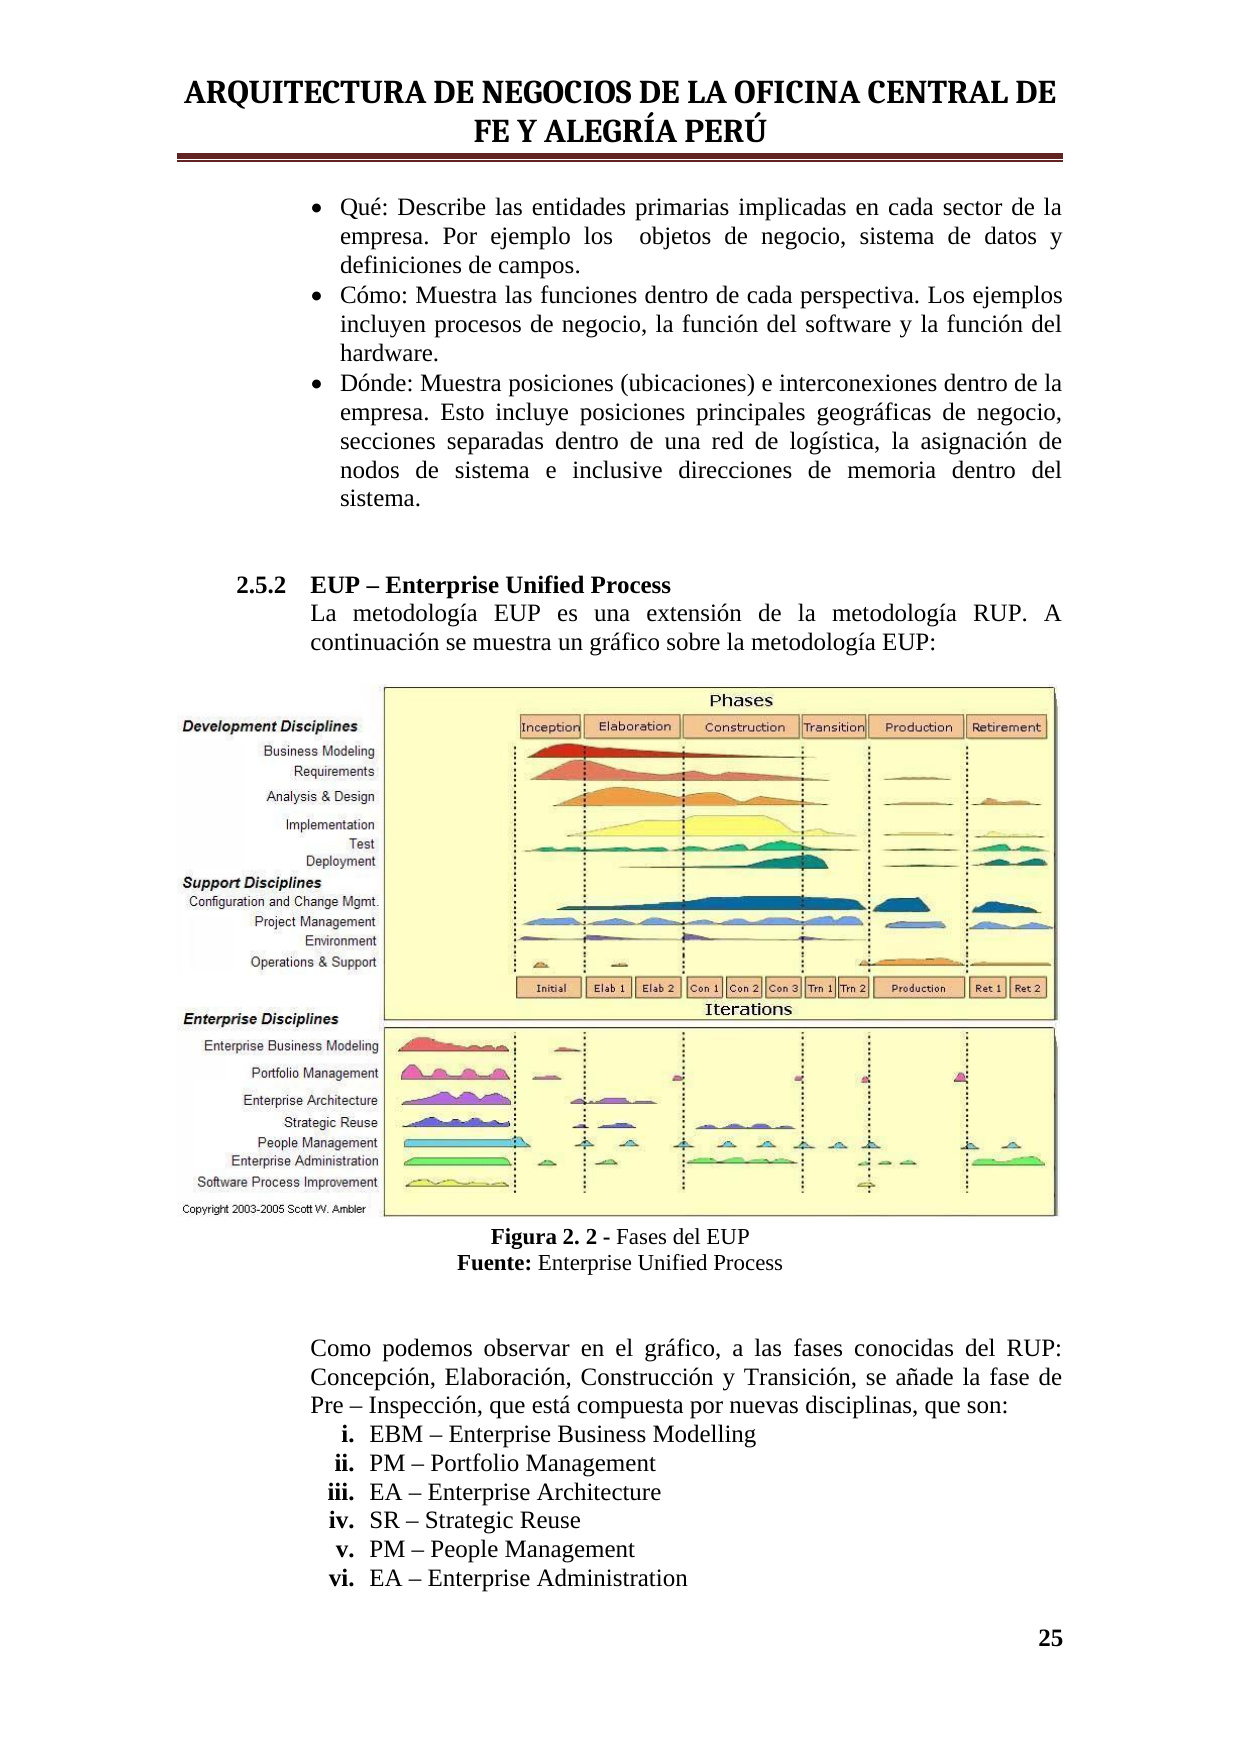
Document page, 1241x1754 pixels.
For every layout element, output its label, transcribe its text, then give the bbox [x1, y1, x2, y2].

list EA – Enterprise Administration [354, 1563, 1063, 1592]
list Qué: Describe las entidades primarias implicadas en cada sector de la empresa. Por ejemplo los objetos de negocio, sistema de datos y definiciones de campos. [310, 191, 1063, 279]
list La metodología EUP es una extensión de la metodología RUP. A continuación se muestra un gráfico sobre la metodología EUP: [310, 598, 1063, 656]
list PM – Portfolio Management [354, 1448, 1063, 1477]
picture [177, 684, 1061, 1223]
list PM – People Management [354, 1534, 1063, 1563]
list EA – Enterprise Architecture [354, 1477, 1063, 1505]
list SR – Strategic Reuse [354, 1505, 1063, 1534]
list Como podemos observar en el gráfico, a las fases conocidas del RUP: Concepción, Elaboración, Construcción y Transición, se añade la fase de Pre – Inspección, que está compuesta por nuevas disciplinas, que son: [310, 1333, 1063, 1419]
list Cómo: Muestra las funciones dentro de cada perspectiva. Los ejemplos incluyen procesos de negocio, la función del software y la función del hardware. [310, 279, 1063, 367]
list EBM – Enterprise Business Modelling [354, 1419, 1063, 1448]
text Figura 2. 2 - Fases del EUP [177, 1223, 1063, 1249]
list Dónde: Muestra posiciones (ubicaciones) e interconexiones dentro de la empresa. Esto incluye posiciones principales geográficas de negocio, secciones separadas dentro de una red de logística, la asignación de nodos de sistema e inclusive direcciones de memoria dentro del sistema. [310, 367, 1063, 512]
list Fuente: Enterprise Unified Process [177, 1249, 1063, 1275]
list EUP – Enterprise Unified Process [236, 570, 1063, 598]
